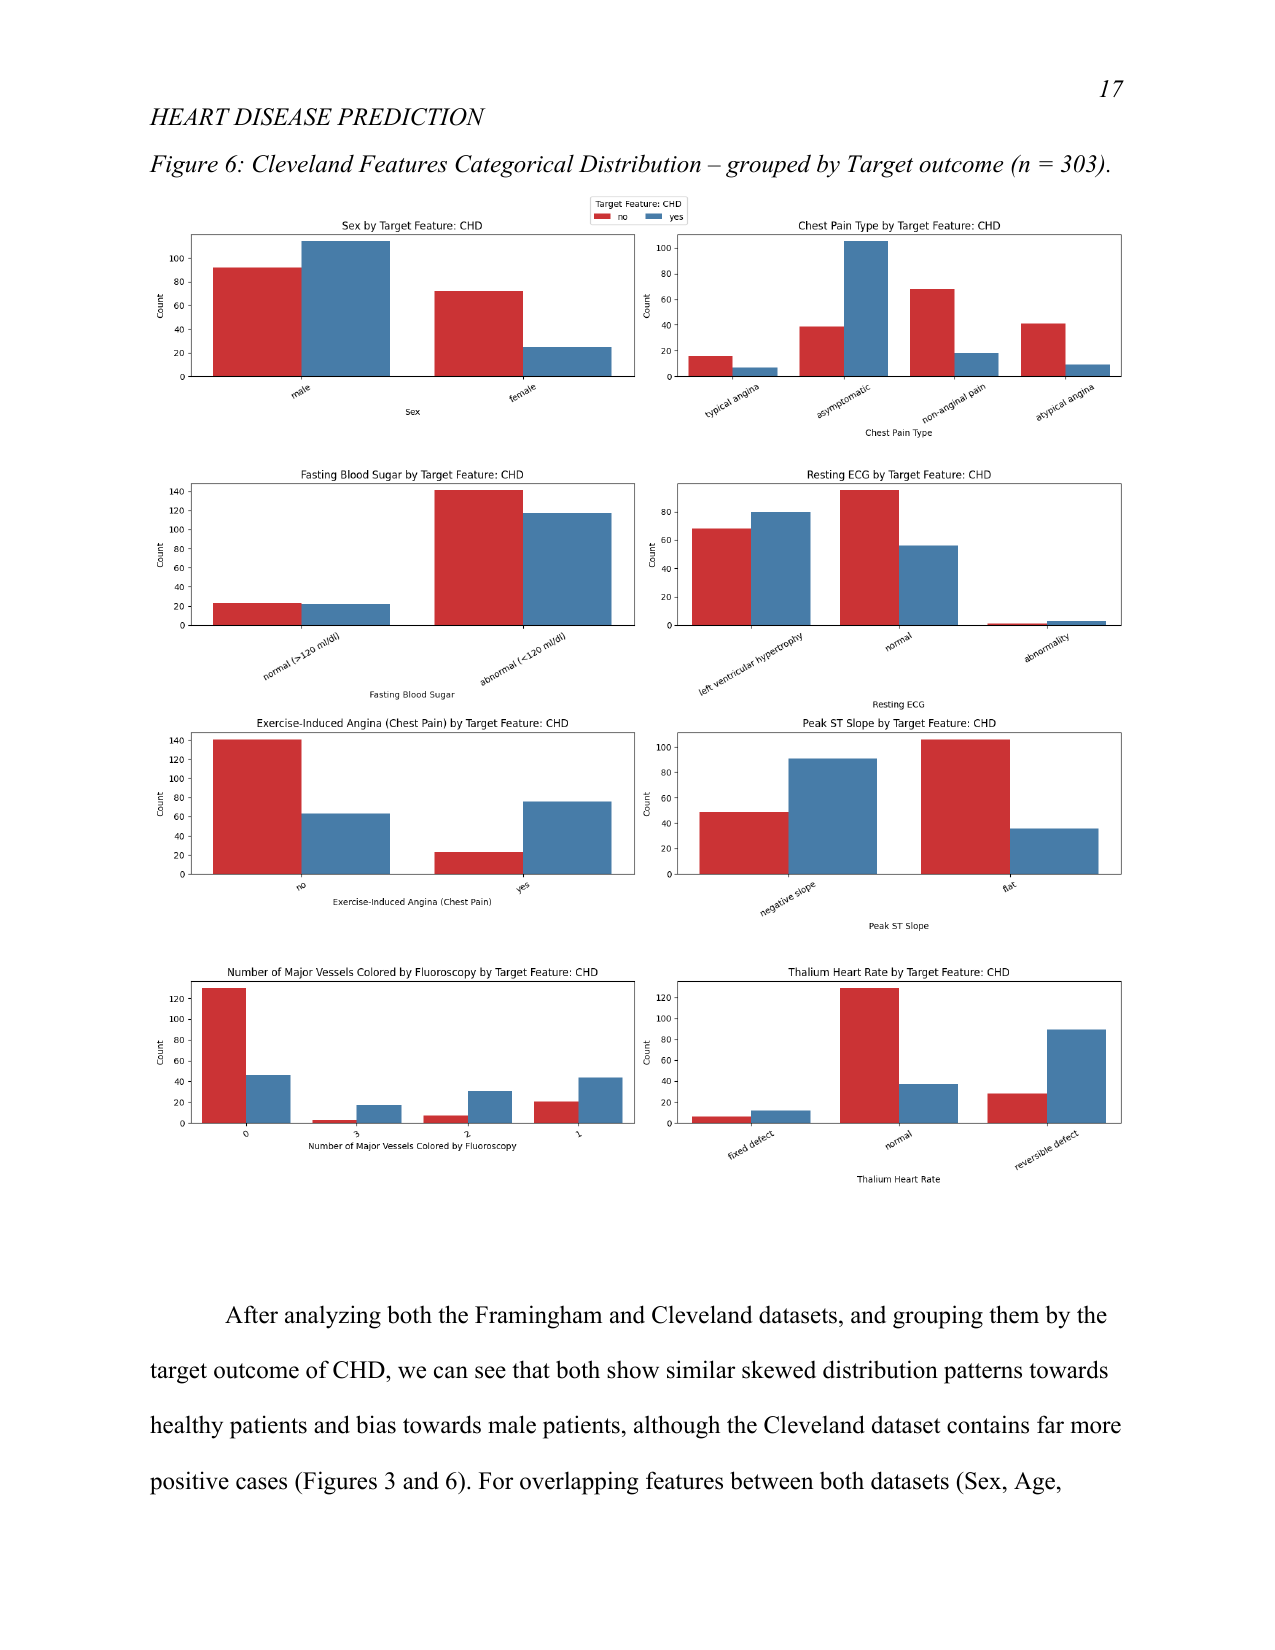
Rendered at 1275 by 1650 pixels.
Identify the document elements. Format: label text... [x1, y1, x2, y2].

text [150, 1301, 1125, 1495]
picture [150, 190, 1125, 1190]
text Figure 6: Cleveland Features Categorical Distribution – grouped by Target outcome (n = 303). [150, 150, 1125, 178]
